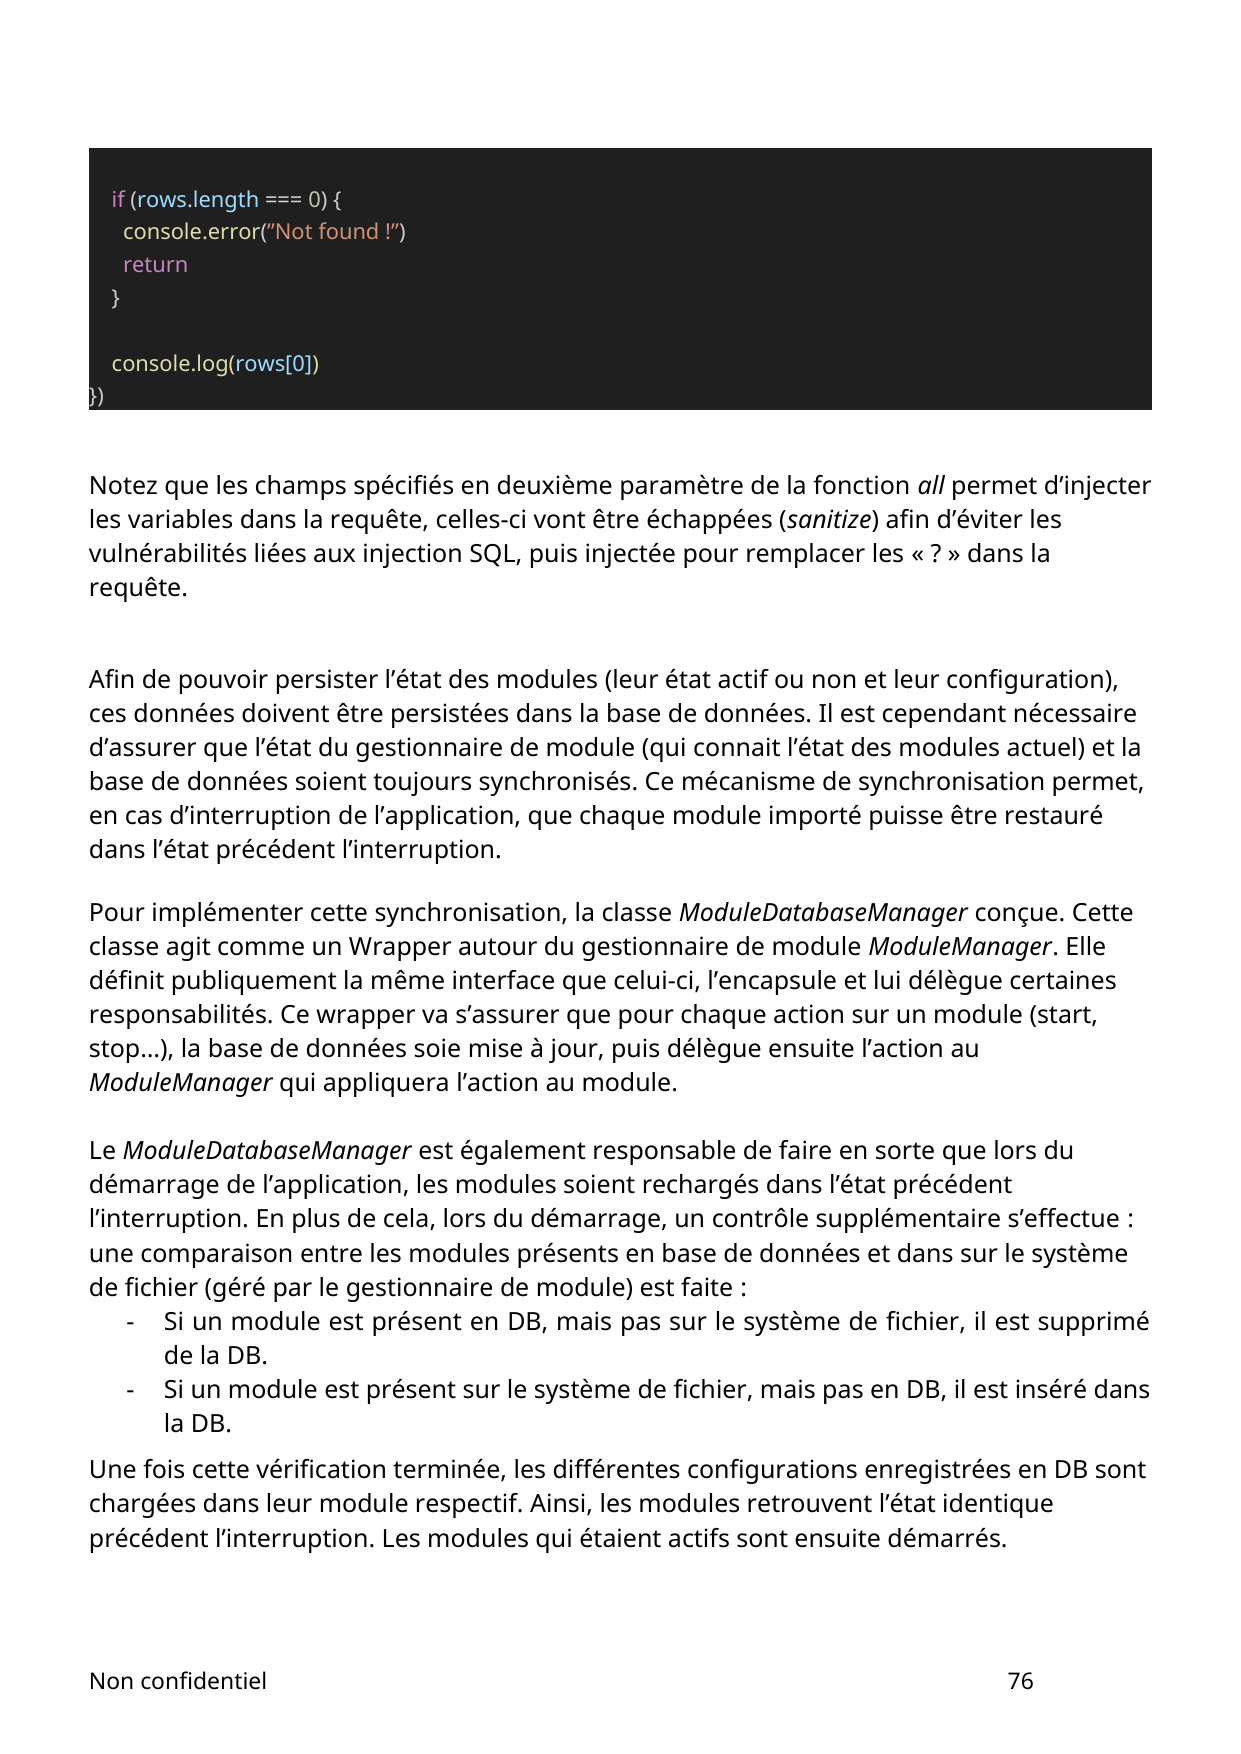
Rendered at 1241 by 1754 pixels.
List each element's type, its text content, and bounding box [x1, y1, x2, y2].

text if (rows.length === 0) { [89, 181, 1152, 213]
text Pour implémenter cette synchronisation, la classe ModuleDatabaseManager conçue. Cette classe agit comme un Wrapper autour du gestionnaire de module ModuleManager. Elle définit publiquement la même interface que celui-ci, l’encapsule et lui délègue certaines responsabilités. Ce wrapper va s’assurer que pour chaque action sur un module (start, stop…), la base de données soie mise à jour, puis délègue ensuite l’action au ModuleManager qui appliquera l’action au module. [89, 894, 1152, 1099]
text return [89, 246, 1152, 279]
text Le ModuleDatabaseManager est également responsable de faire en sorte que lors du démarrage de l’application, les modules soient rechargés dans l’état précédent l’interruption. En plus de cela, lors du démarrage, un contrôle supplémentaire s’effectue : une comparaison entre les modules présents en base de données et dans sur le système de fichier (géré par le gestionnaire de module) est faite : [89, 1133, 1152, 1303]
text console.error(”Not found !”) [89, 213, 1152, 246]
text }) [89, 377, 1152, 410]
text } [89, 279, 1152, 312]
text Afin de pouvoir persister l’état des modules (leur état actif ou non et leur configuration), ces données doivent être persistées dans la base de données. Il est cependant nécessaire d’assurer que l’état du gestionnaire de module (qui connait l’état des modules actuel) et la base de données soient toujours synchronisés. Ce mécanisme de synchronisation permet, en cas d’interruption de l’application, que chaque module importé puisse être restauré dans l’état précédent l’interruption. [89, 661, 1152, 866]
list Si un module est présent sur le système de fichier, mais pas en DB, il est inséré dans la DB. [126, 1371, 1152, 1439]
list Si un module est présent en DB, mais pas sur le système de fichier, il est supprimé de la DB. [126, 1303, 1152, 1371]
text Une fois cette vérification terminée, les différentes configurations enregistrées en DB sont chargées dans leur module respectif. Ainsi, les modules retrouvent l’état identique précédent l’interruption. Les modules qui étaient actifs sont ensuite démarrés. [89, 1452, 1152, 1554]
text console.log(rows[0]) [89, 344, 1152, 377]
text Notez que les champs spécifiés en deuxième paramètre de la fonction all permet d’injecter les variables dans la requête, celles-ci vont être échappées (sanitize) afin d’éviter les vulnérabilités liées aux injection SQL, puis injectée pour remplacer les « ? » dans la requête. [89, 468, 1152, 604]
